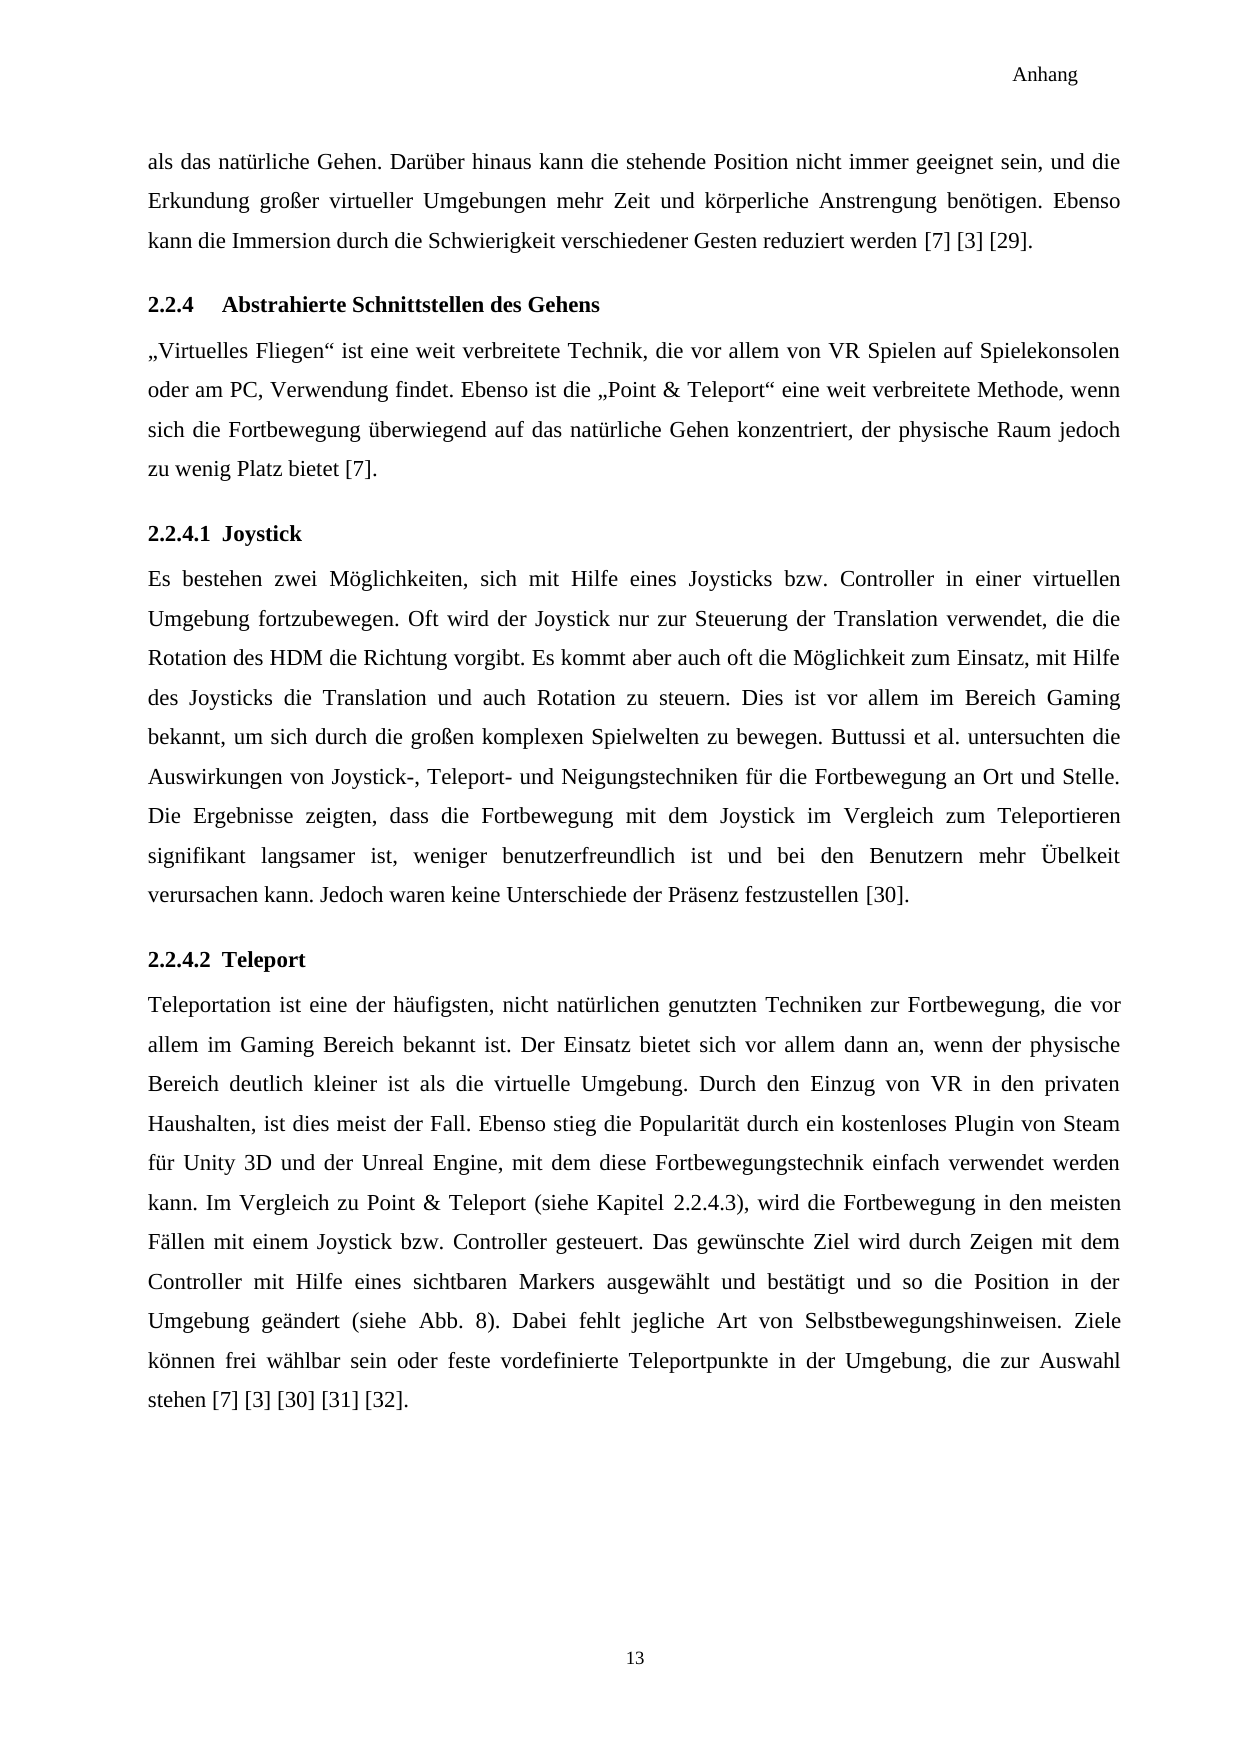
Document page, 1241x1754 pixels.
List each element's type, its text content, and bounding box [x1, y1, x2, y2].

text Teleportation ist eine der häufigsten, nicht natürlichen genutzten Techniken zur Fortbewegung, die vor allem im Gaming Bereich bekannt ist. Der Einsatz bietet sich vor allem dann an, wenn der physische Bereich deutlich kleiner ist als die virtuelle Umgebung. Durch den Einzug von VR in den privaten Haushalten, ist dies meist der Fall. Ebenso stieg die Popularität durch ein kostenloses Plugin von Steam für Unity 3D und der Unreal Engine, mit dem diese Fortbewegungstechnik einfach verwendet werden kann. Im Vergleich zu Point & Teleport (siehe Kapitel 2.2.4.3), wird die Fortbewegung in den meisten Fällen mit einem Joystick bzw. Controller gesteuert. Das gewünschte Ziel wird durch Zeigen mit dem Controller mit Hilfe eines sichtbaren Markers ausgewählt und bestätigt und so die Position in der Umgebung geändert (siehe Abb. 8). Dabei fehlt jegliche Art von Selbstbewegungshinweisen. Ziele können frei wählbar sein oder feste vordefinierte Teleportpunkte in der Umgebung, die zur Auswahl stehen . [148, 992, 1122, 1413]
subtitle Teleport [148, 946, 1122, 972]
subtitle Abstrahierte Schnittstellen des Gehens [148, 291, 1122, 317]
text Es bestehen zwei Möglichkeiten, sich mit Hilfe eines Joysticks bzw. Controller in einer virtuellen Umgebung fortzubewegen. Oft wird der Joystick nur zur Steuerung der Translation verwendet, die die Rotation des HDM die Richtung vorgibt. Es kommt aber auch oft die Möglichkeit zum Einsatz, mit Hilfe des Joysticks die Translation und auch Rotation zu steuern. Dies ist vor allem im Bereich Gaming bekannt, um sich durch die großen komplexen Spielwelten zu bewegen. Buttussi et al. untersuchten die Auswirkungen von Joystick-, Teleport- und Neigungstechniken für die Fortbewegung an Ort und Stelle. Die Ergebnisse zeigten, dass die Fortbewegung mit dem Joystick im Vergleich zum Teleportieren signifikant langsamer ist, weniger benutzerfreundlich ist und bei den Benutzern mehr Übelkeit verursachen kann. Jedoch waren keine Unterschiede der Präsenz festzustellen. [148, 566, 1122, 908]
text „Virtuelles Fliegen“ ist eine weit verbreitete Technik, die vor allem von VR Spielen auf Spielekonsolen oder am PC, Verwendung findet. Ebenso ist die „Point & Teleport“ eine weit verbreitete Methode, wenn sich die Fortbewegung überwiegend auf das natürliche Gehen konzentriert, der physische Raum jedoch zu wenig Platz bietet . [148, 337, 1122, 482]
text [148, 148, 1122, 253]
subtitle Joystick [148, 520, 1122, 546]
